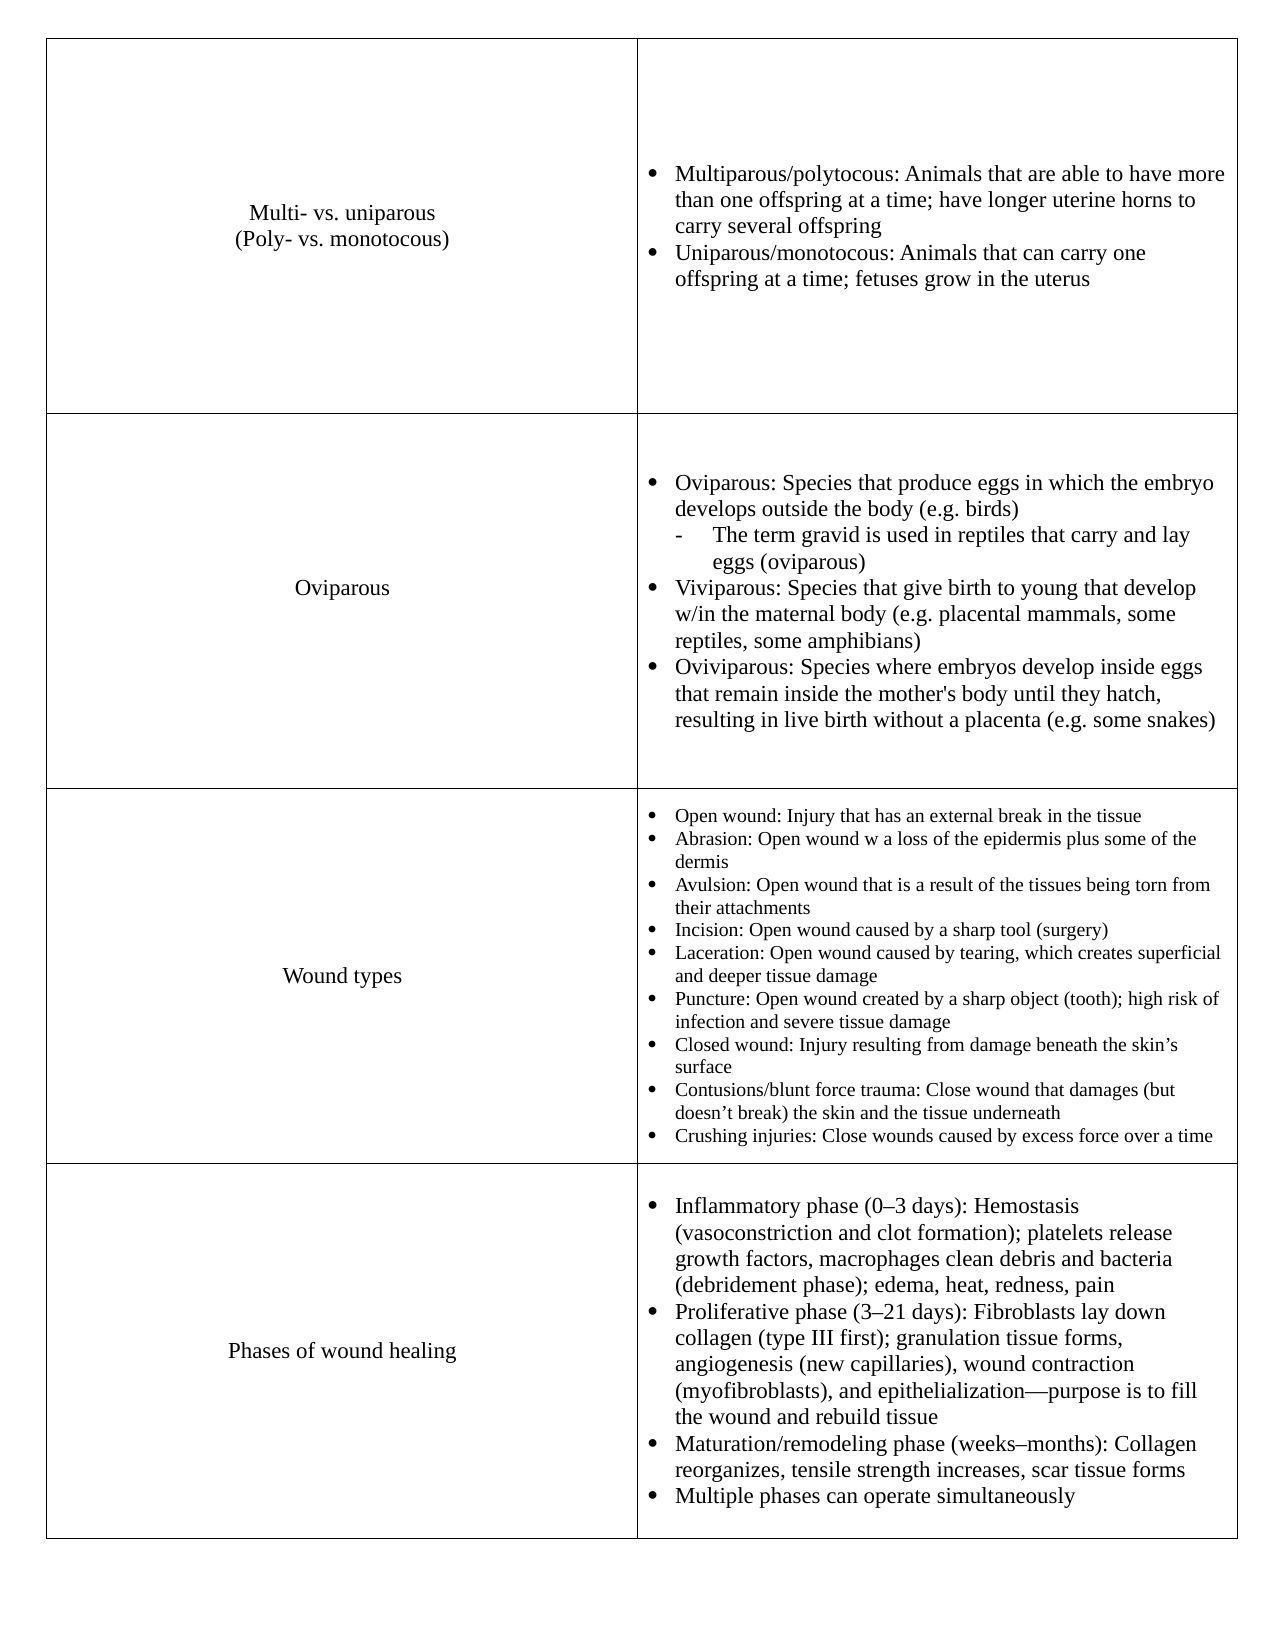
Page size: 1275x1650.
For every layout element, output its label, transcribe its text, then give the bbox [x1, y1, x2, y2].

table_cell Phases of wound healing [47, 1164, 637, 1537]
table_cell Oviparous: Species that produce eggs in which the embryo develops outside the body (e.g. birds) The term gravid is used in reptiles that carry and lay eggs (oviparous) Viviparous: Species that give birth to young that develop w/in the maternal body (e.g. placental mammals, some reptiles, some amphibians) Oviviparous: Species where embryos develop inside eggs that remain inside the mother's body until they hatch, resulting in live birth without a placenta (e.g. some snakes) [638, 414, 1237, 787]
table_cell Multiparous/polytocous: Animals that are able to have more than one offspring at a time; have longer uterine horns to carry several offspring Uniparous/monotocous: Animals that can carry one offspring at a time; fetuses grow in the uterus [638, 39, 1237, 412]
table_cell Oviparous [47, 414, 637, 787]
table_cell Multi- vs. uniparous (Poly- vs. monotocous) [47, 39, 637, 412]
table_cell Wound types [47, 789, 637, 1162]
table_cell Open wound: Injury that has an external break in the tissue Abrasion: Open wound w a loss of the epidermis plus some of the dermis Avulsion: Open wound that is a result of the tissues being torn from their attachments Incision: Open wound caused by a sharp tool (surgery) Laceration: Open wound caused by tearing, which creates superficial and deeper tissue damage Puncture: Open wound created by a sharp object (tooth); high risk of infection and severe tissue damage Closed wound: Injury resulting from damage beneath the skin’s surface Contusions/blunt force trauma: Close wound that damages (but doesn’t break) the skin and the tissue underneath Crushing injuries: Close wounds caused by excess force over a time [638, 789, 1237, 1162]
table_cell Inflammatory phase (0–3 days): Hemostasis (vasoconstriction and clot formation); platelets release growth factors, macrophages clean debris and bacteria (debridement phase); edema, heat, redness, pain Proliferative phase (3–21 days): Fibroblasts lay down collagen (type III first); granulation tissue forms, angiogenesis (new capillaries), wound contraction (myofibroblasts), and epithelialization—purpose is to fill the wound and rebuild tissue Maturation/remodeling phase (weeks–months): Collagen reorganizes, tensile strength increases, scar tissue forms Multiple phases can operate simultaneously [638, 1164, 1237, 1537]
